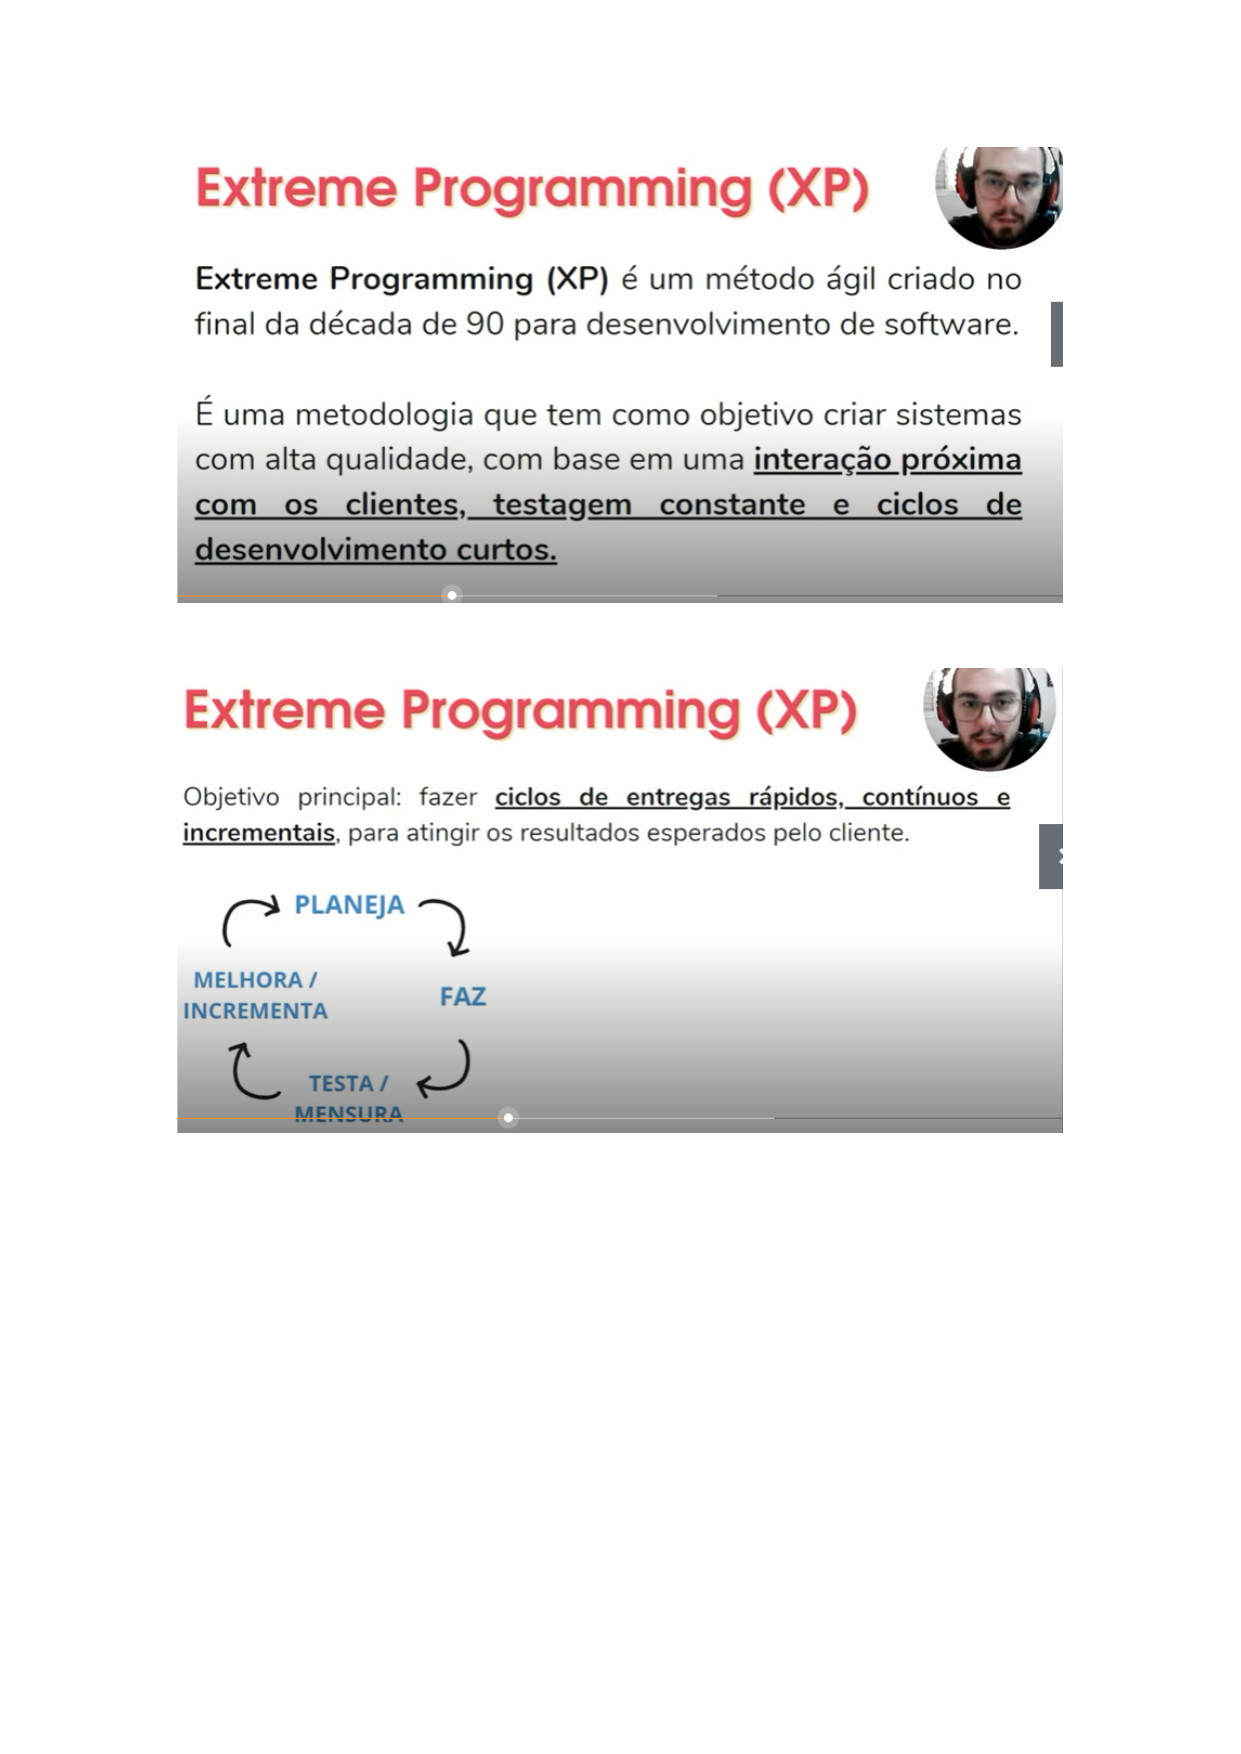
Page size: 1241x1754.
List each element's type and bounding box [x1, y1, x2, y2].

picture [177, 147, 1063, 603]
picture [177, 668, 1063, 1133]
